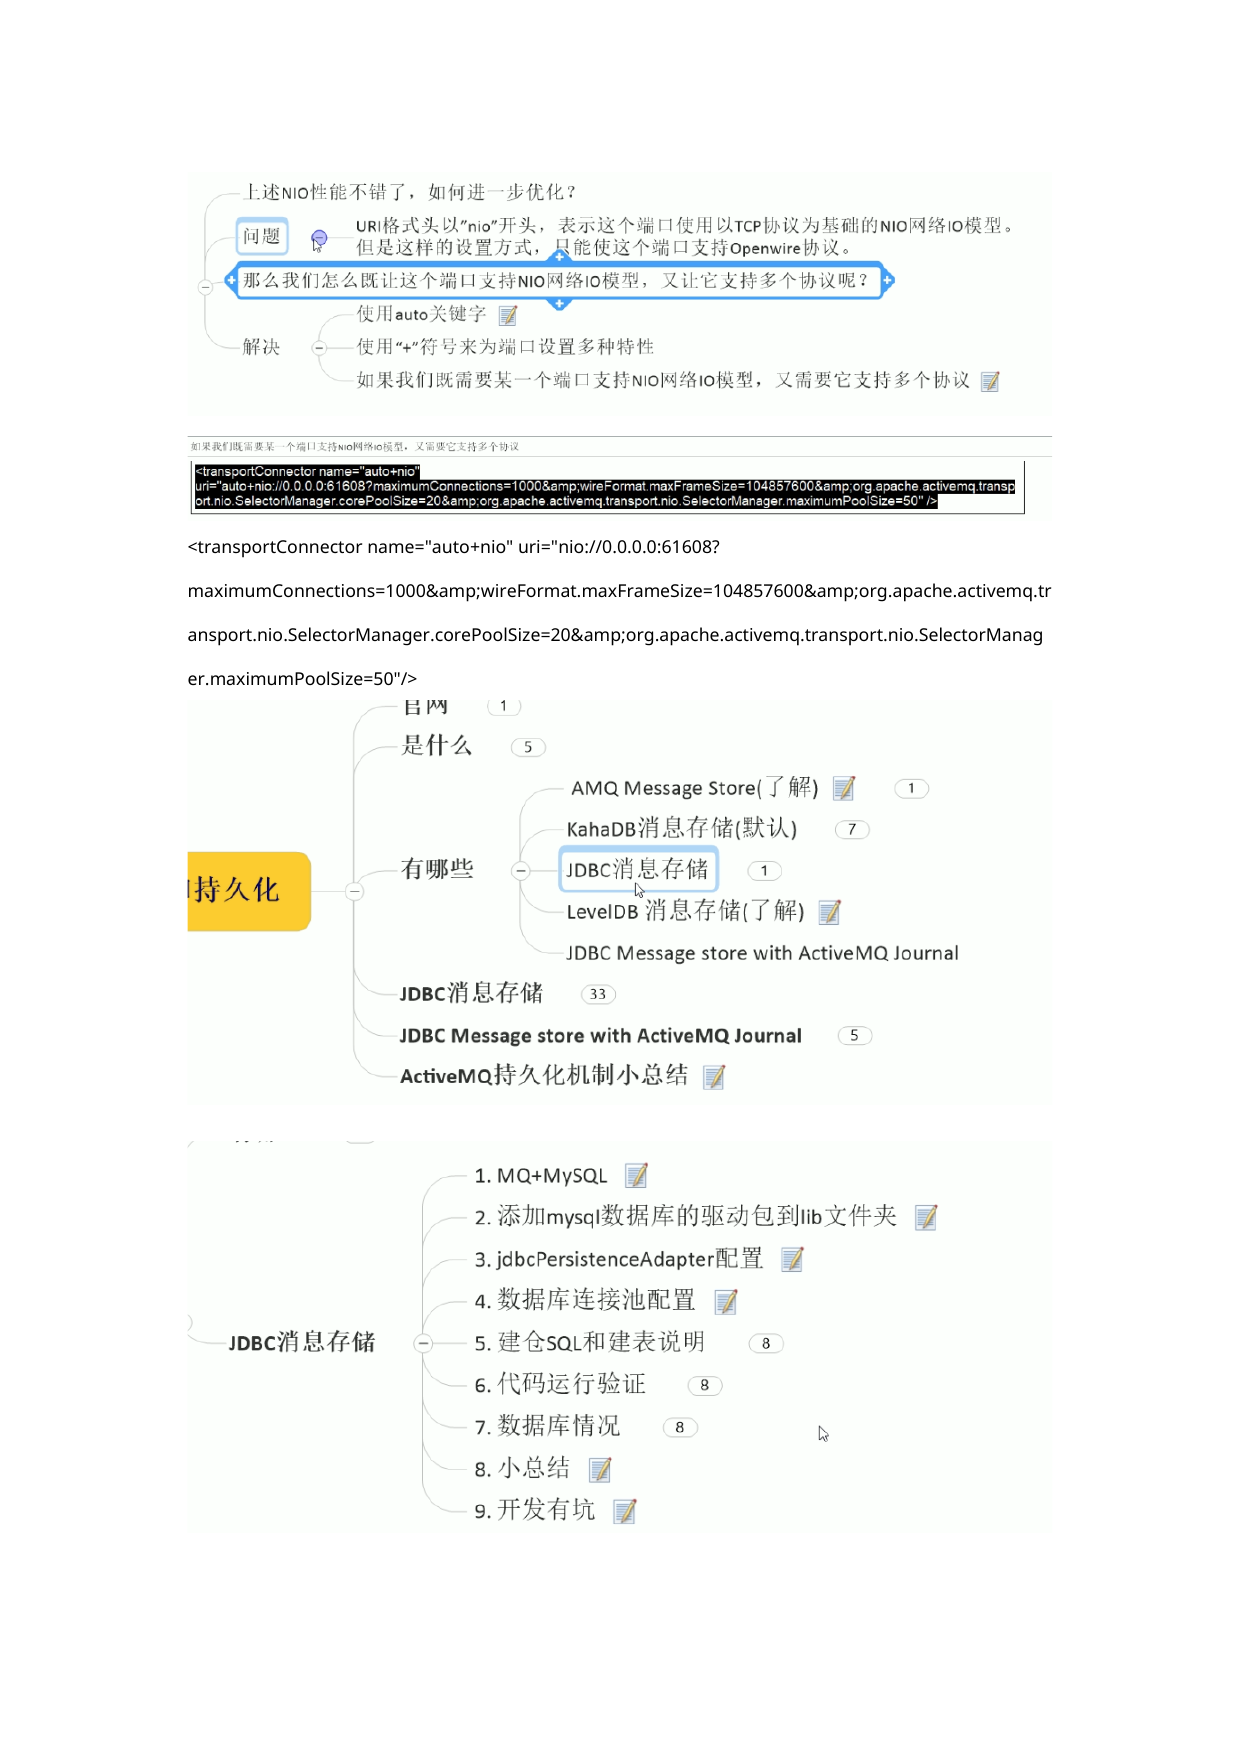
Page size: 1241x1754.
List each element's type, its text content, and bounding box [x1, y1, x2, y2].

text <transportConnector name="auto+nio" uri="nio://0.0.0.0:61608?maximumConnections=1000&amp;wireFormat.maxFrameSize=104857600&amp;org.apache.activemq.transport.nio.SelectorManager.corePoolSize=20&amp;org.apache.activemq.transport.nio.SelectorManager.maximumPoolSize=50"/> [187, 524, 1053, 700]
picture [187, 436, 1053, 521]
picture [187, 172, 1053, 416]
picture [187, 1141, 1053, 1533]
picture [187, 700, 1053, 1105]
